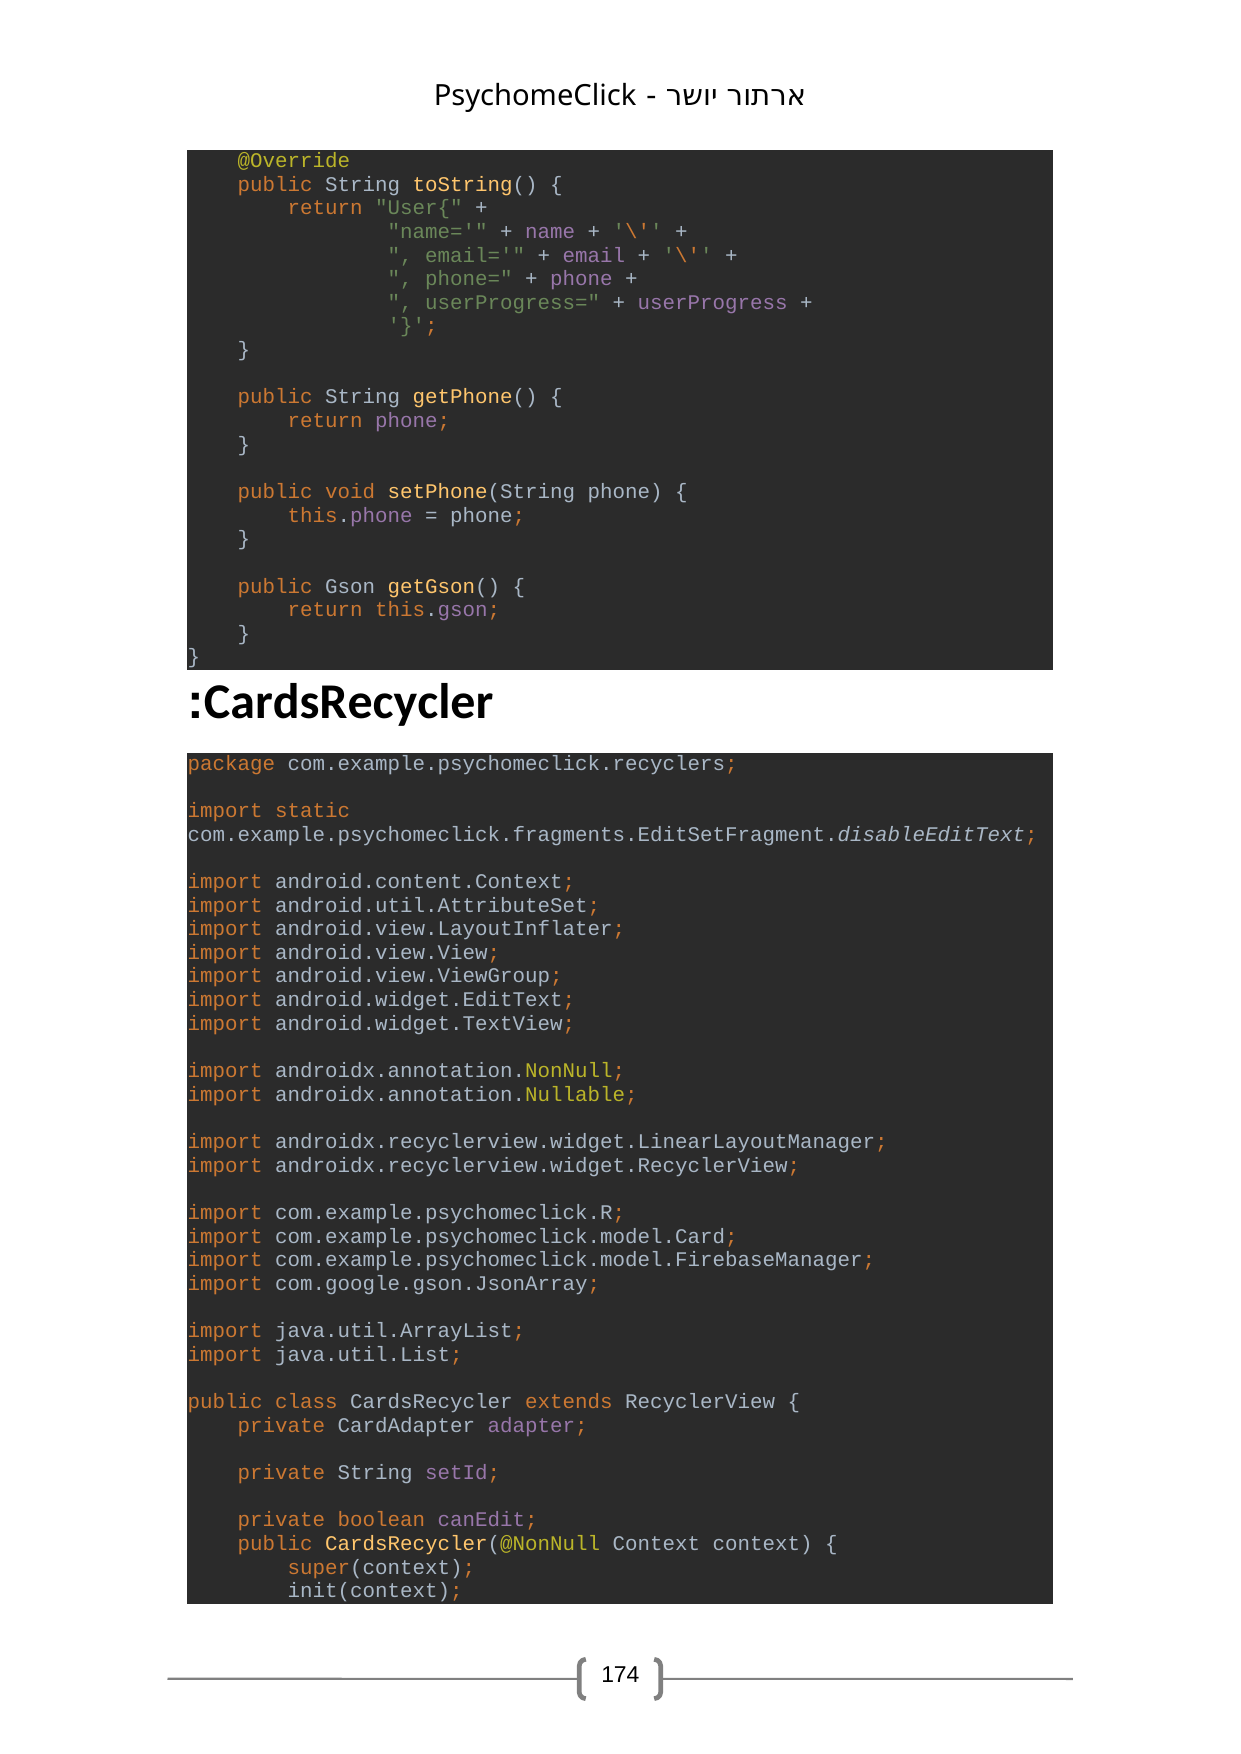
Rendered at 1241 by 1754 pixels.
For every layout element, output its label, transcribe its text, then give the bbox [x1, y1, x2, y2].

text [187, 150, 1053, 670]
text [187, 753, 1053, 1604]
text CardsRecycler: [187, 670, 1053, 731]
